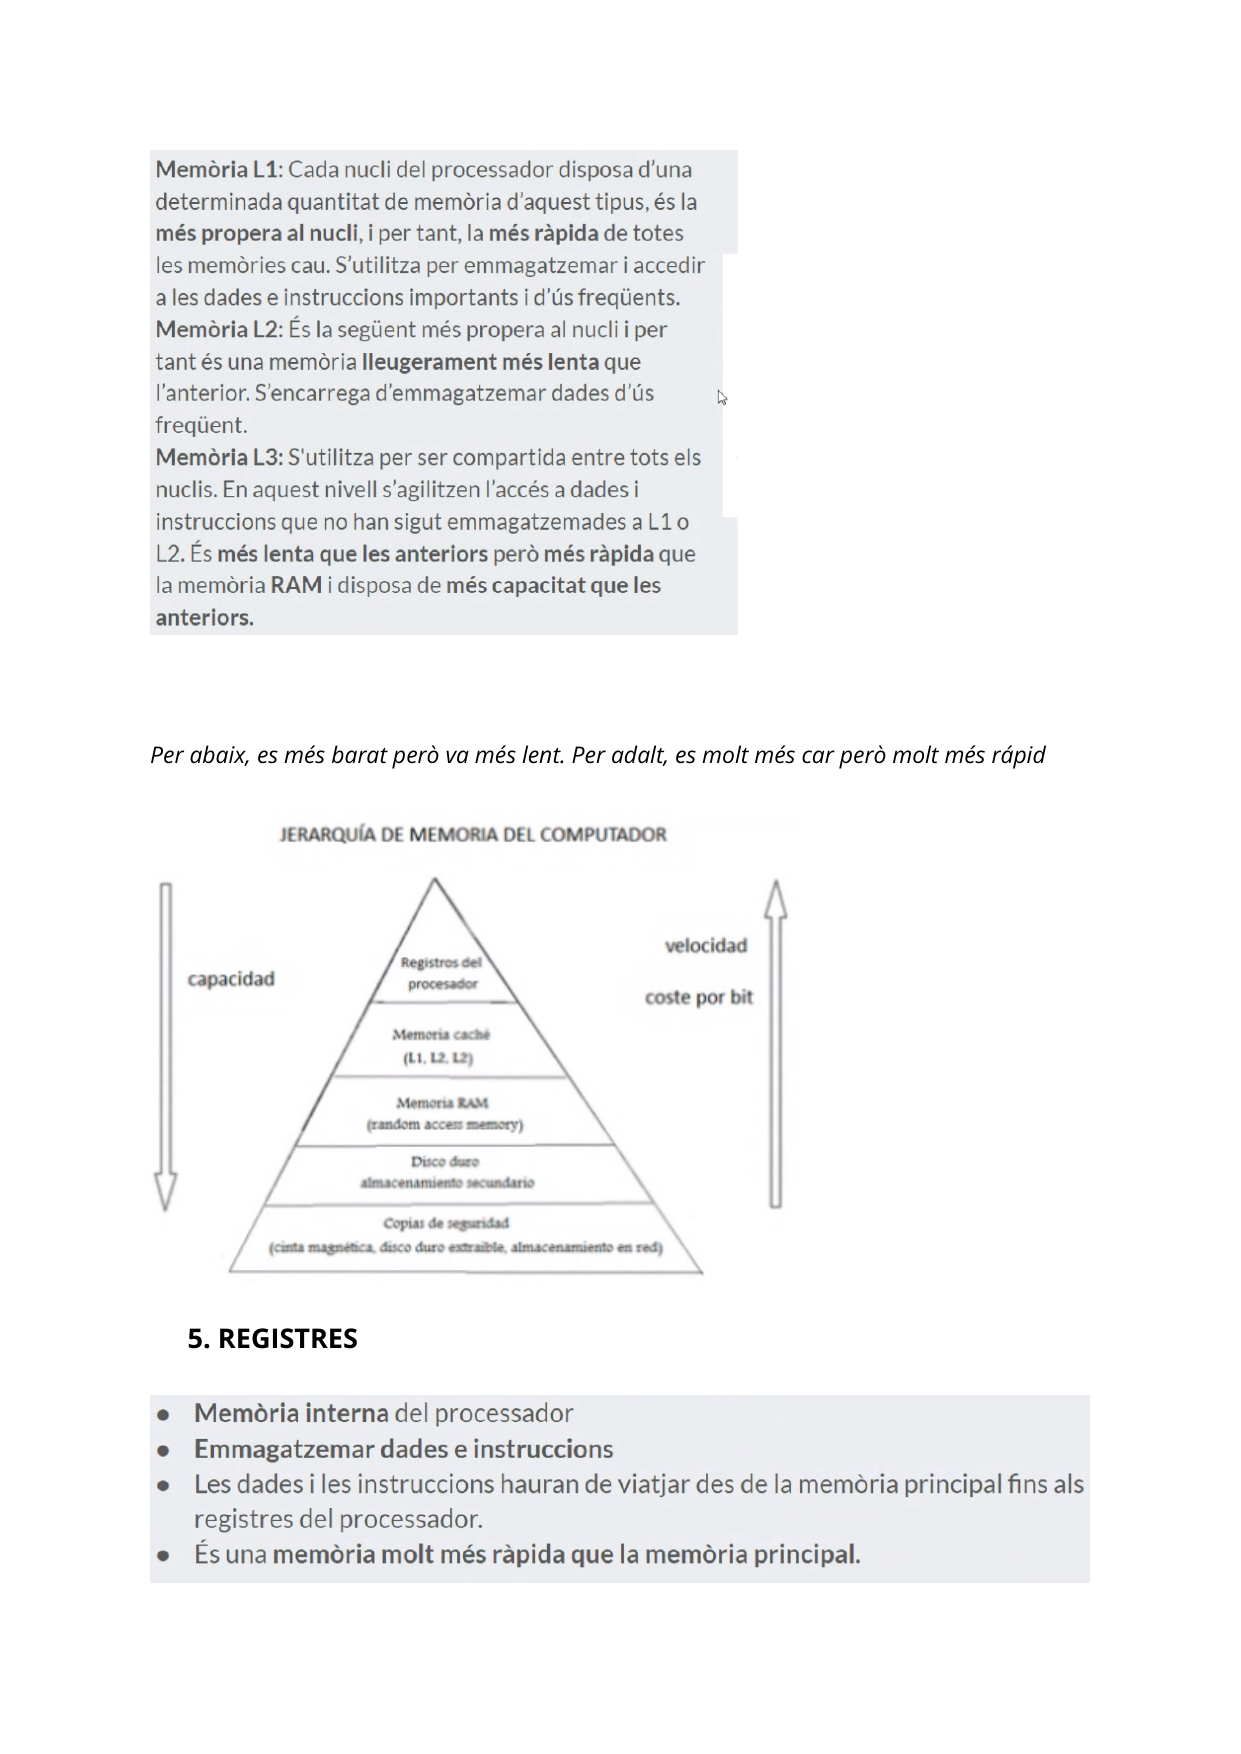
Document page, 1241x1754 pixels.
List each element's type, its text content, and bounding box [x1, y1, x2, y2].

subtitle 5. REGISTRES [187, 1319, 1090, 1356]
picture [150, 150, 738, 635]
picture [150, 1395, 1091, 1583]
picture [150, 806, 802, 1283]
text Per abaix, es més barat però va més lent. Per adalt, es molt més car però molt més rápid [150, 738, 1090, 770]
